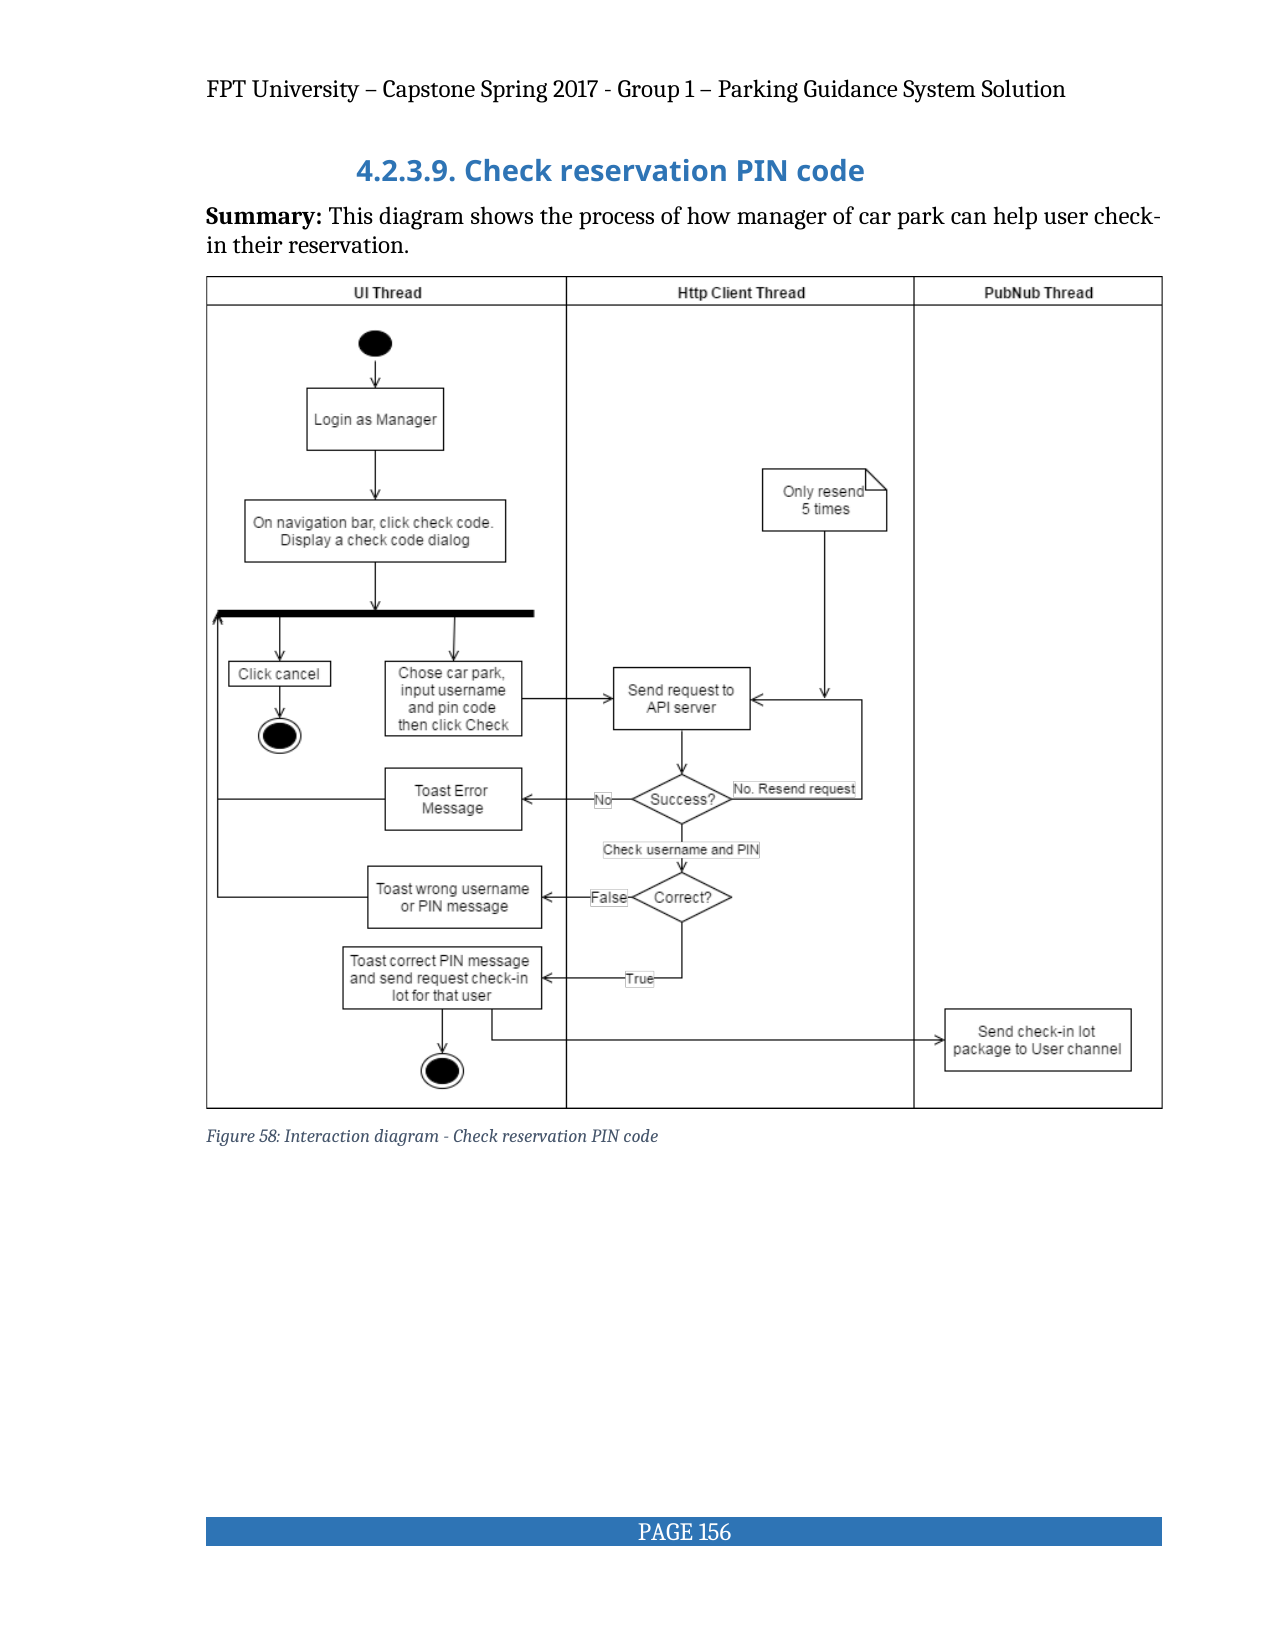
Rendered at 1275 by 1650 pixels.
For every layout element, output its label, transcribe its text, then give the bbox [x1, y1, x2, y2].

text Figure 58: Interaction diagram - Check reservation PIN code [206, 1125, 1162, 1147]
picture [206, 276, 1163, 1109]
text Summary: This diagram shows the process of how manager of car park can help user check-in their reservation. [206, 202, 1162, 260]
subtitle Check reservation PIN code [206, 150, 1162, 190]
